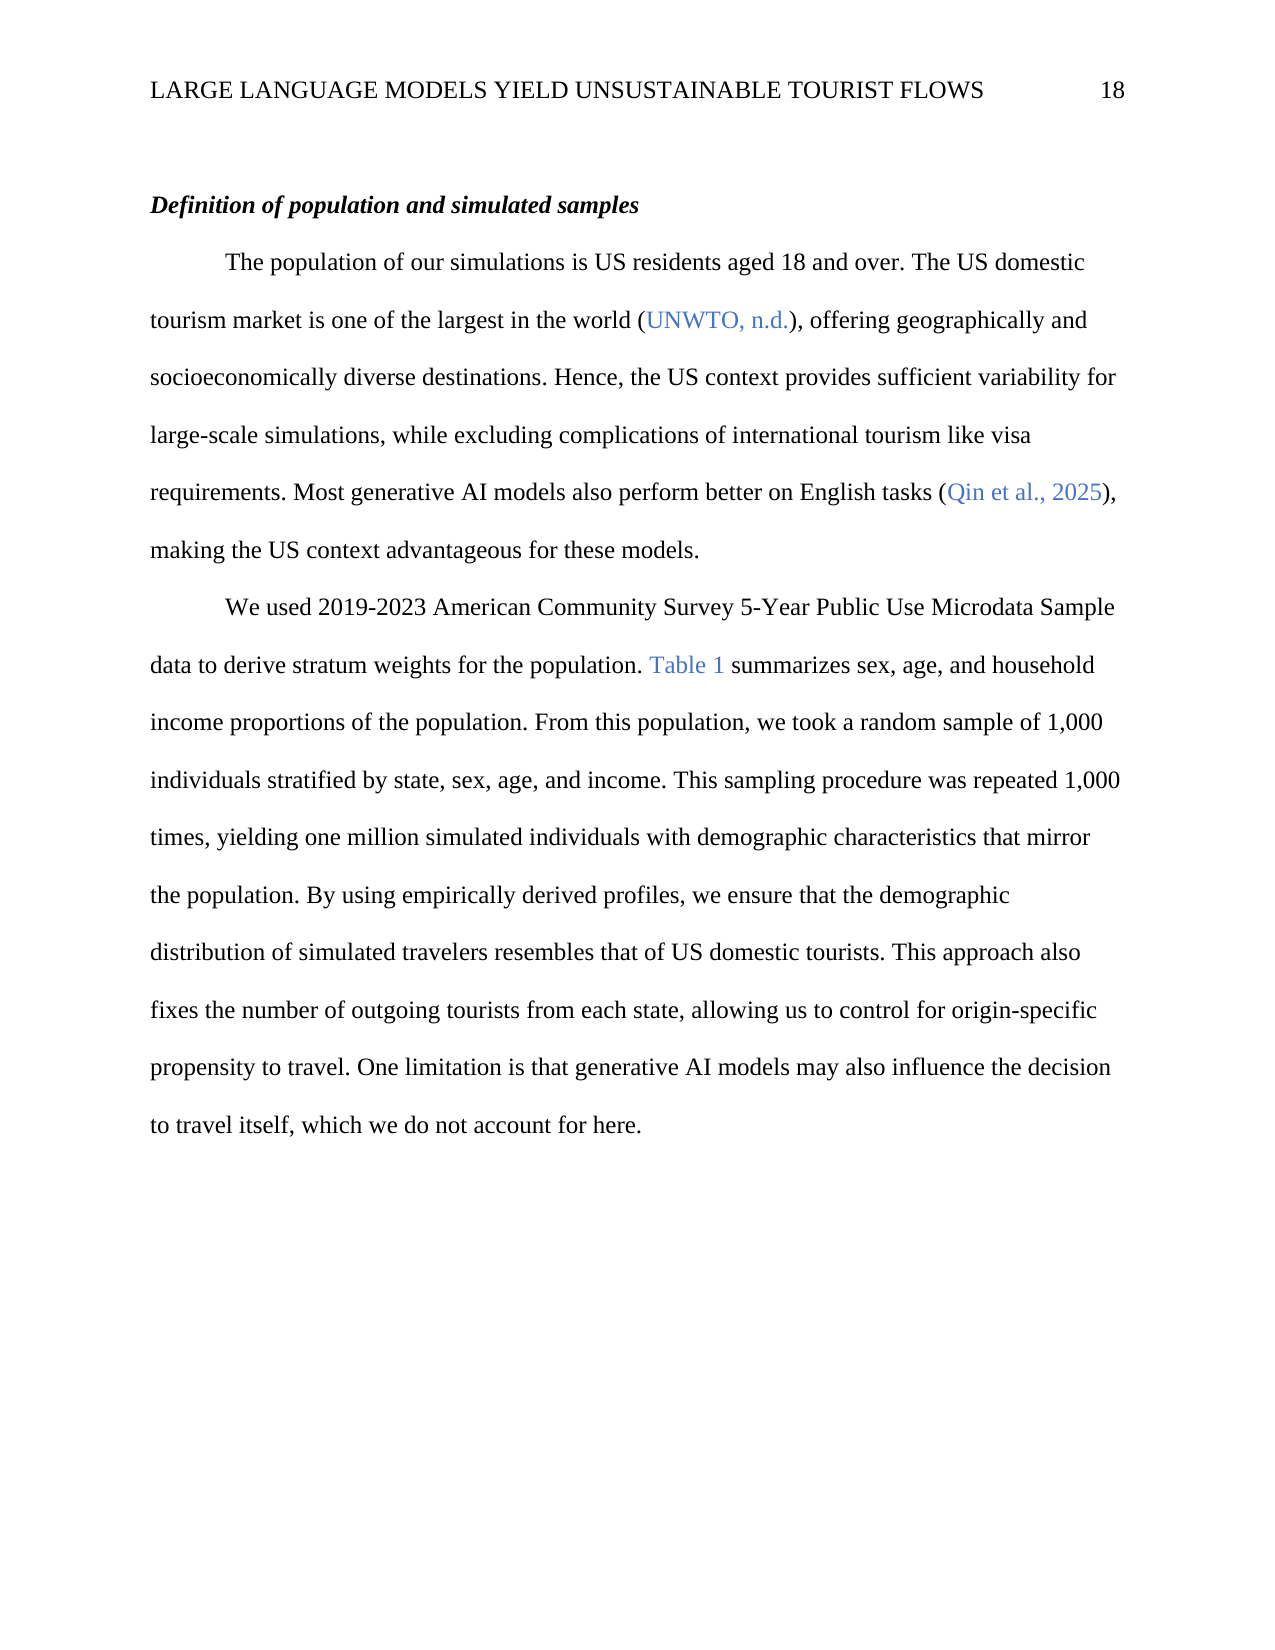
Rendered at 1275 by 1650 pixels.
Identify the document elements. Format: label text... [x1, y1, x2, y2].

subtitle Definition of population and simulated samples [150, 190, 1125, 219]
text The population of our simulations is US residents aged 18 and over. The US domestic tourism market is one of the largest in the world (UNWTO, n.d.), offering geographically and socioeconomically diverse destinations. Hence, the US context provides sufficient variability for large-scale simulations, while excluding complications of international tourism like visa requirements. Most generative AI models also perform better on English tasks (Qin et al., 2025), making the US context advantageous for these models. [150, 247, 1125, 564]
text We used 2019-2023 American Community Survey 5-Year Public Use Microdata Sample data to derive stratum weights for the population. Table 1 summarizes sex, age, and household income proportions of the population. From this population, we took a random sample of 1,000 individuals stratified by state, sex, age, and income. This sampling procedure was repeated 1,000 times, yielding one million simulated individuals with demographic characteristics that mirror the population. By using empirically derived profiles, we ensure that the demographic distribution of simulated travelers resembles that of US domestic tourists. This approach also fixes the number of outgoing tourists from each state, allowing us to control for origin-specific propensity to travel. One limitation is that generative AI models may also influence the decision to travel itself, which we do not account for here. [150, 592, 1125, 1139]
